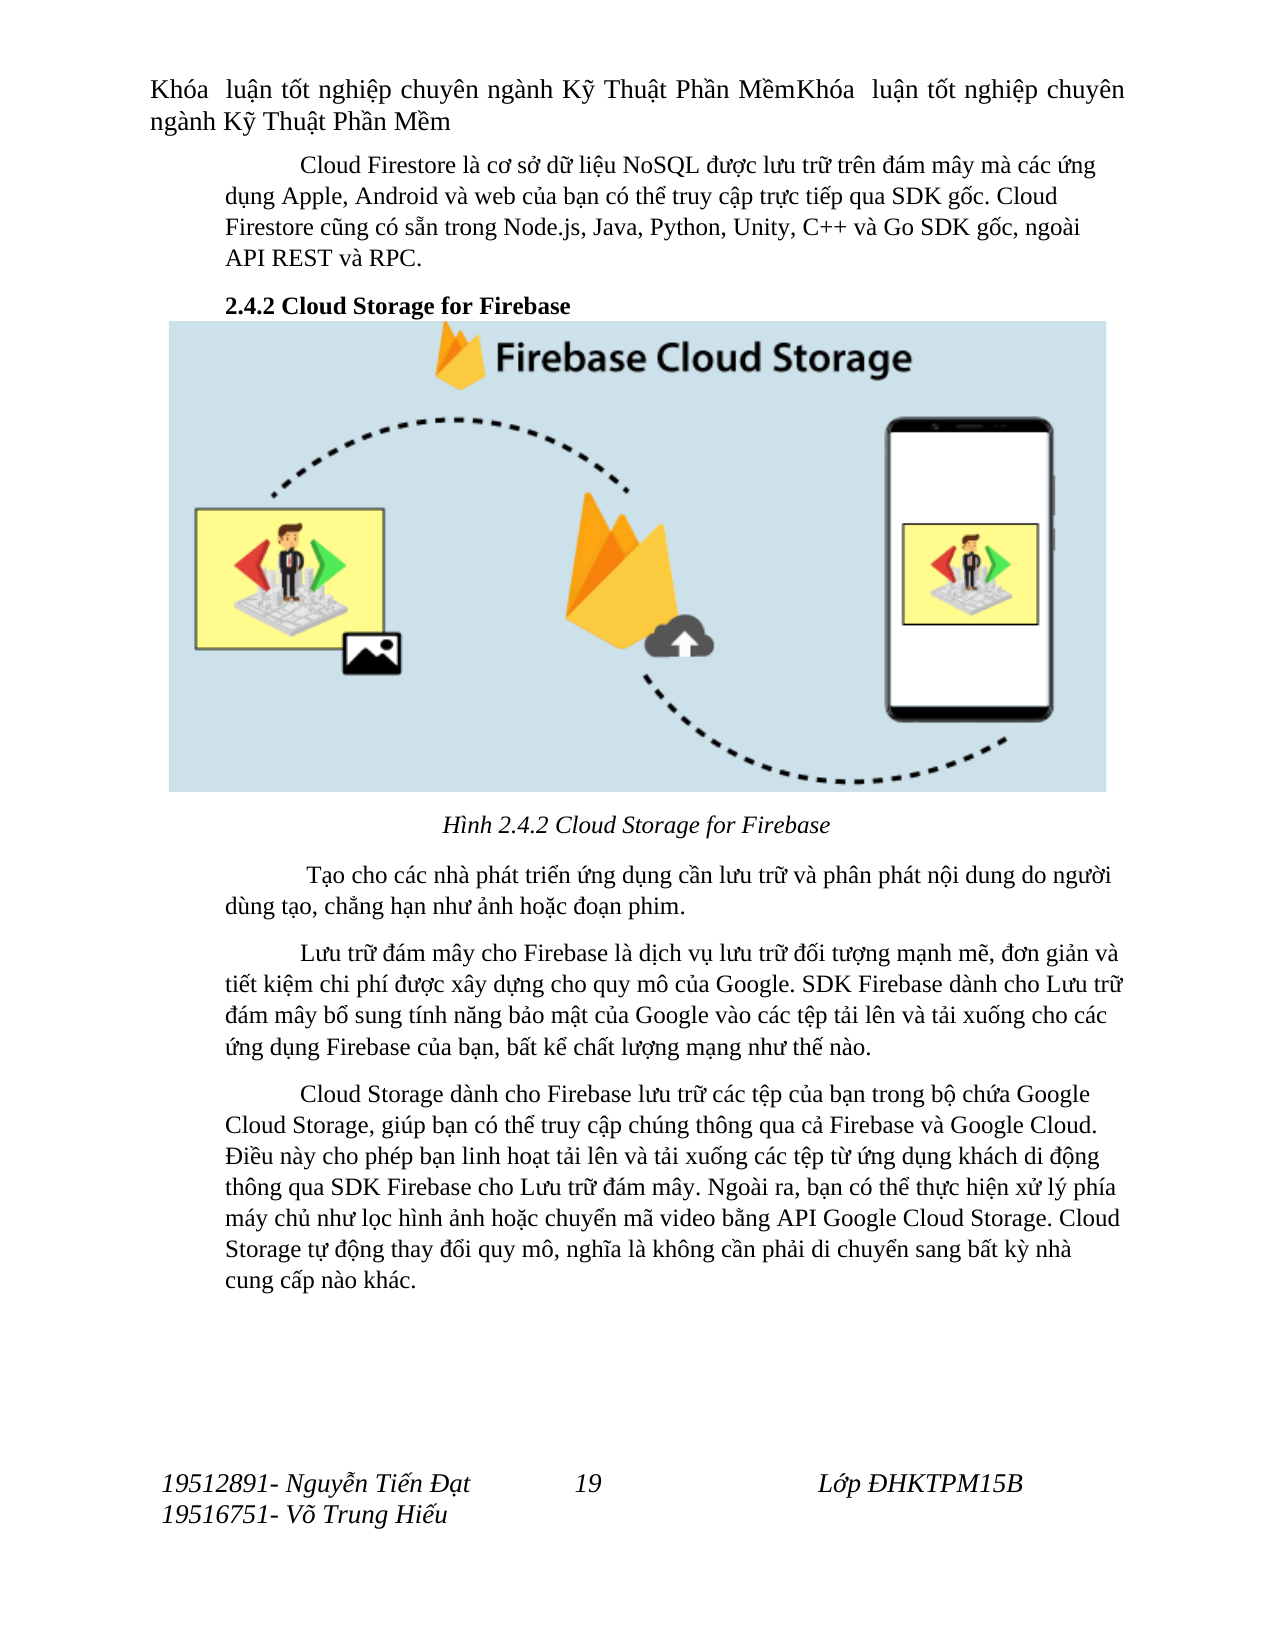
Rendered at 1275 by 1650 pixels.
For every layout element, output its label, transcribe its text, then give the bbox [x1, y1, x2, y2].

text Cloud Storage dành cho Firebase lưu trữ các tệp của bạn trong bộ chứa Google Cloud Storage, giúp bạn có thể truy cập chúng thông qua cả Firebase và Google Cloud. Điều này cho phép bạn linh hoạt tải lên và tải xuống các tệp từ ứng dụng khách di động thông qua SDK Firebase cho Lưu trữ đám mây. Ngoài ra, bạn có thể thực hiện xử lý phía máy chủ như lọc hình ảnh hoặc chuyển mã video bằng API Google Cloud Storage. Cloud Storage tự động thay đổi quy mô, nghĩa là không cần phải di chuyển sang bất kỳ nhà cung cấp nào khác. [225, 1079, 1125, 1294]
text Lưu trữ đám mây cho Firebase là dịch vụ lưu trữ đối tượng mạnh mẽ, đơn giản và tiết kiệm chi phí được xây dựng cho quy mô của Google. SDK Firebase dành cho Lưu trữ đám mây bổ sung tính năng bảo mật của Google vào các tệp tải lên và tải xuống cho các ứng dụng Firebase của bạn, bất kể chất lượng mạng như thế nào. [225, 938, 1125, 1060]
text Hình 2.4.2 Cloud Storage for Firebase [150, 810, 1125, 839]
subtitle 2.4.2 Cloud Storage for Firebase [150, 291, 1125, 319]
picture [168, 321, 1107, 792]
text Cloud Firestore là cơ sở dữ liệu NoSQL được lưu trữ trên đám mây mà các ứng dụng Apple, Android và web của bạn có thể truy cập trực tiếp qua SDK gốc. Cloud Firestore cũng có sẵn trong Node.js, Java, Python, Unity, C++ và Go SDK gốc, ngoài API REST và RPC. [225, 150, 1125, 272]
text Tạo cho các nhà phát triển ứng dụng cần lưu trữ và phân phát nội dung do người dùng tạo, chẳng hạn như ảnh hoặc đoạn phim. [225, 860, 1125, 919]
